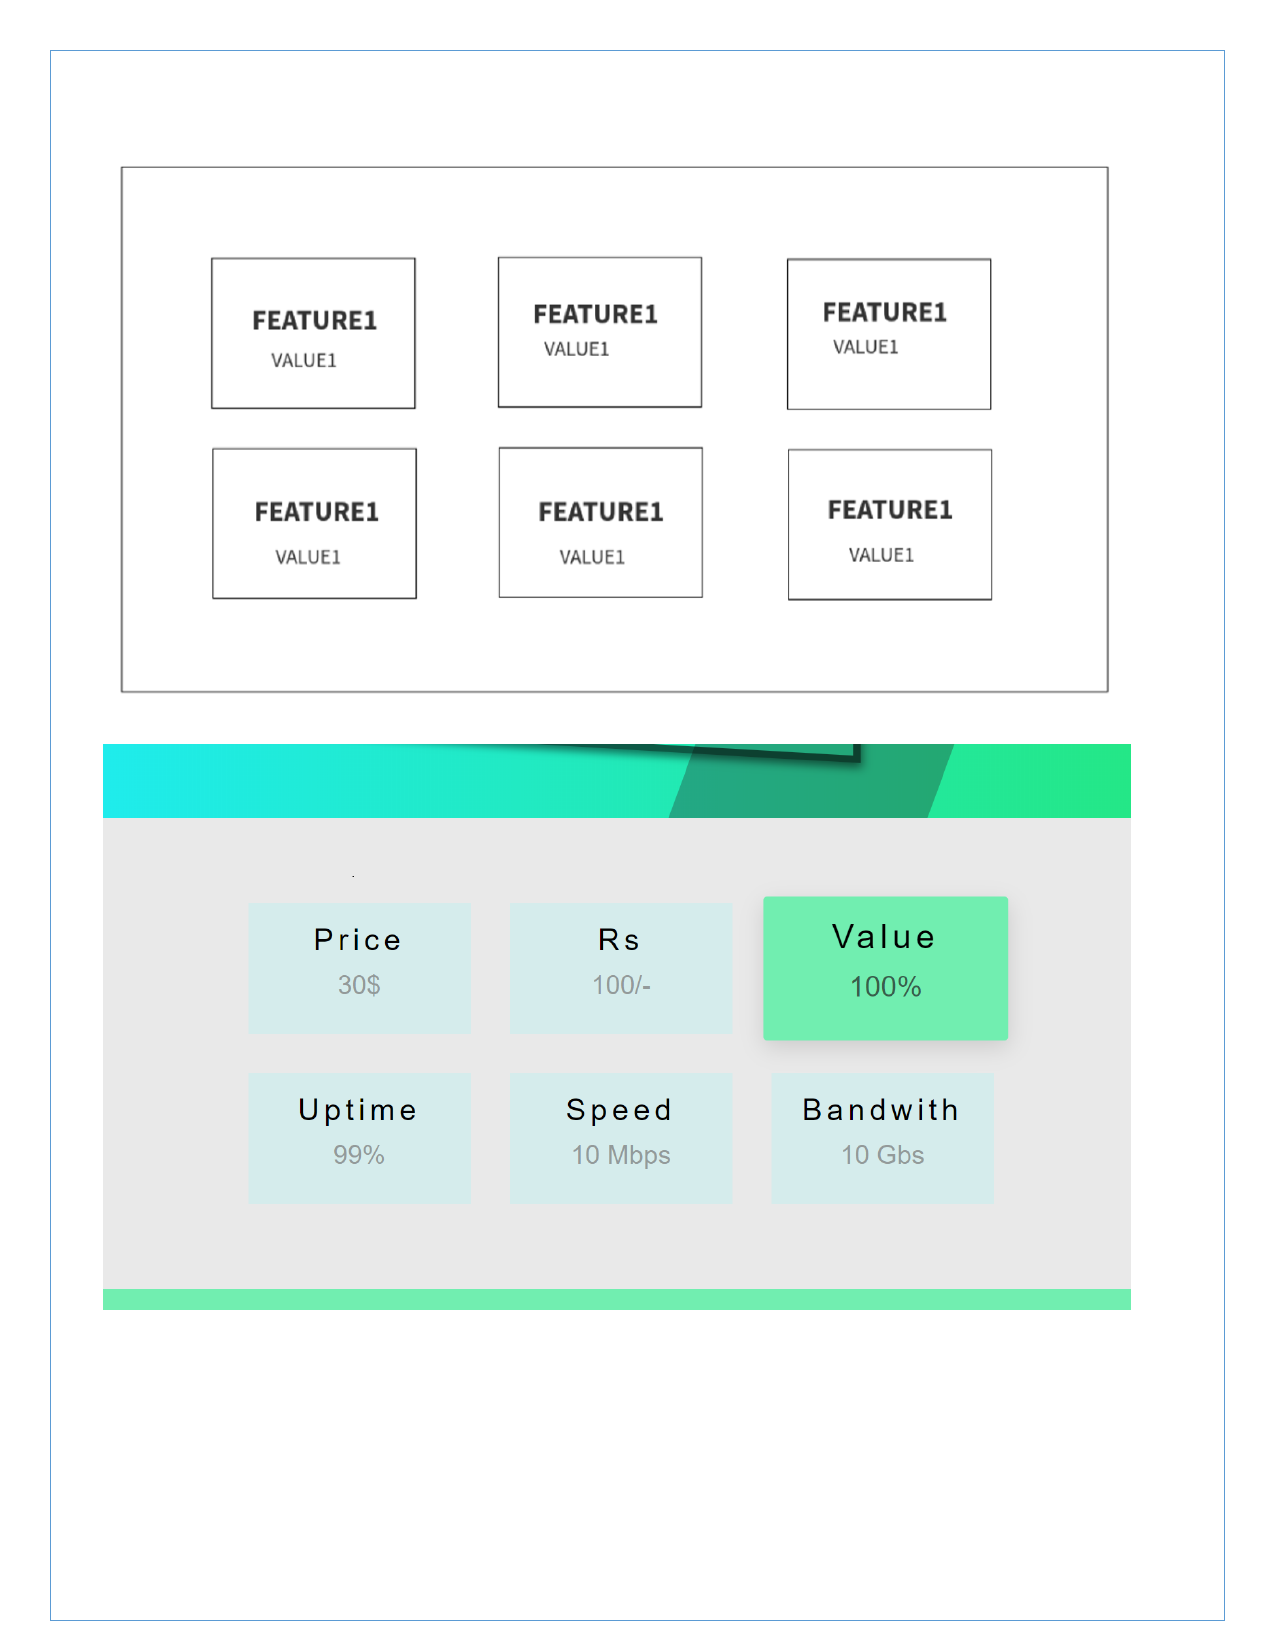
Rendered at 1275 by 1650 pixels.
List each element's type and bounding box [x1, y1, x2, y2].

picture [103, 149, 1131, 710]
picture [103, 744, 1131, 1310]
